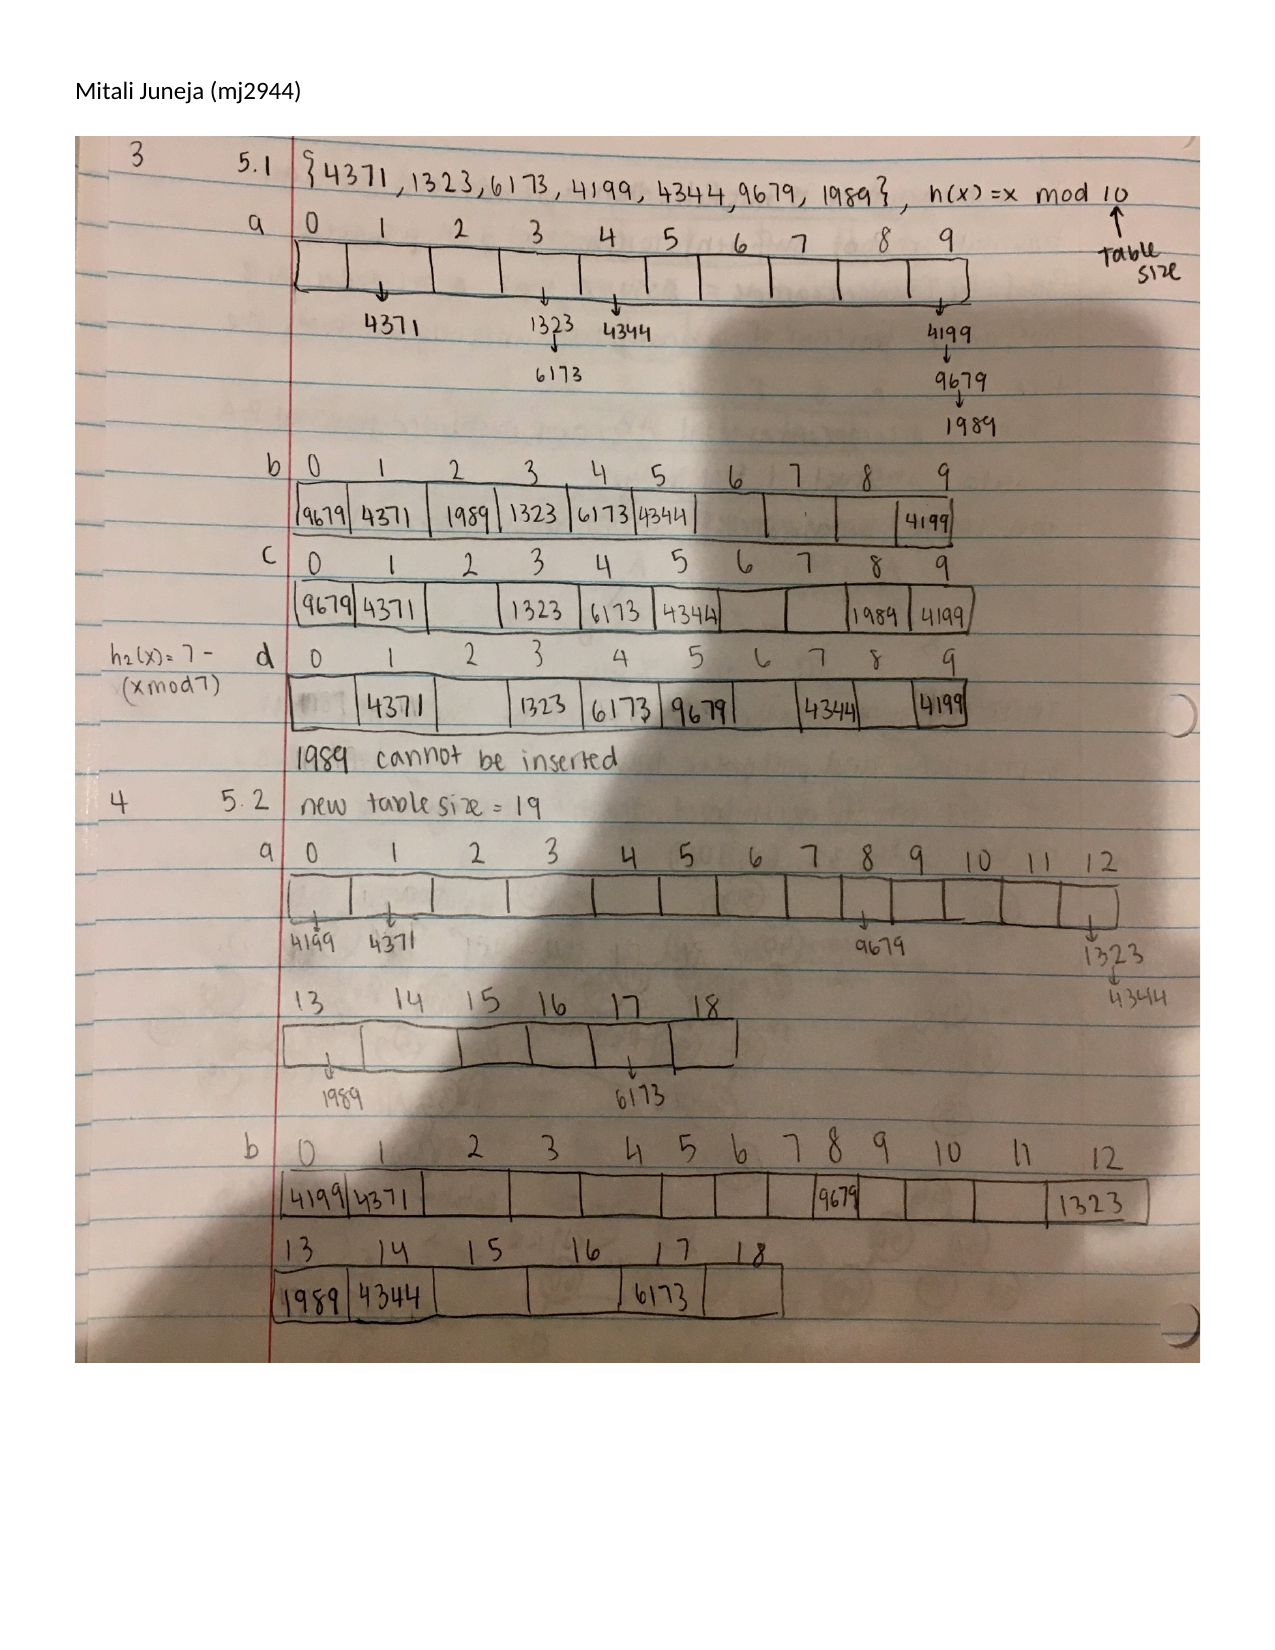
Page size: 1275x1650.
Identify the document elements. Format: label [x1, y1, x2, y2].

picture [75, 136, 1200, 1363]
